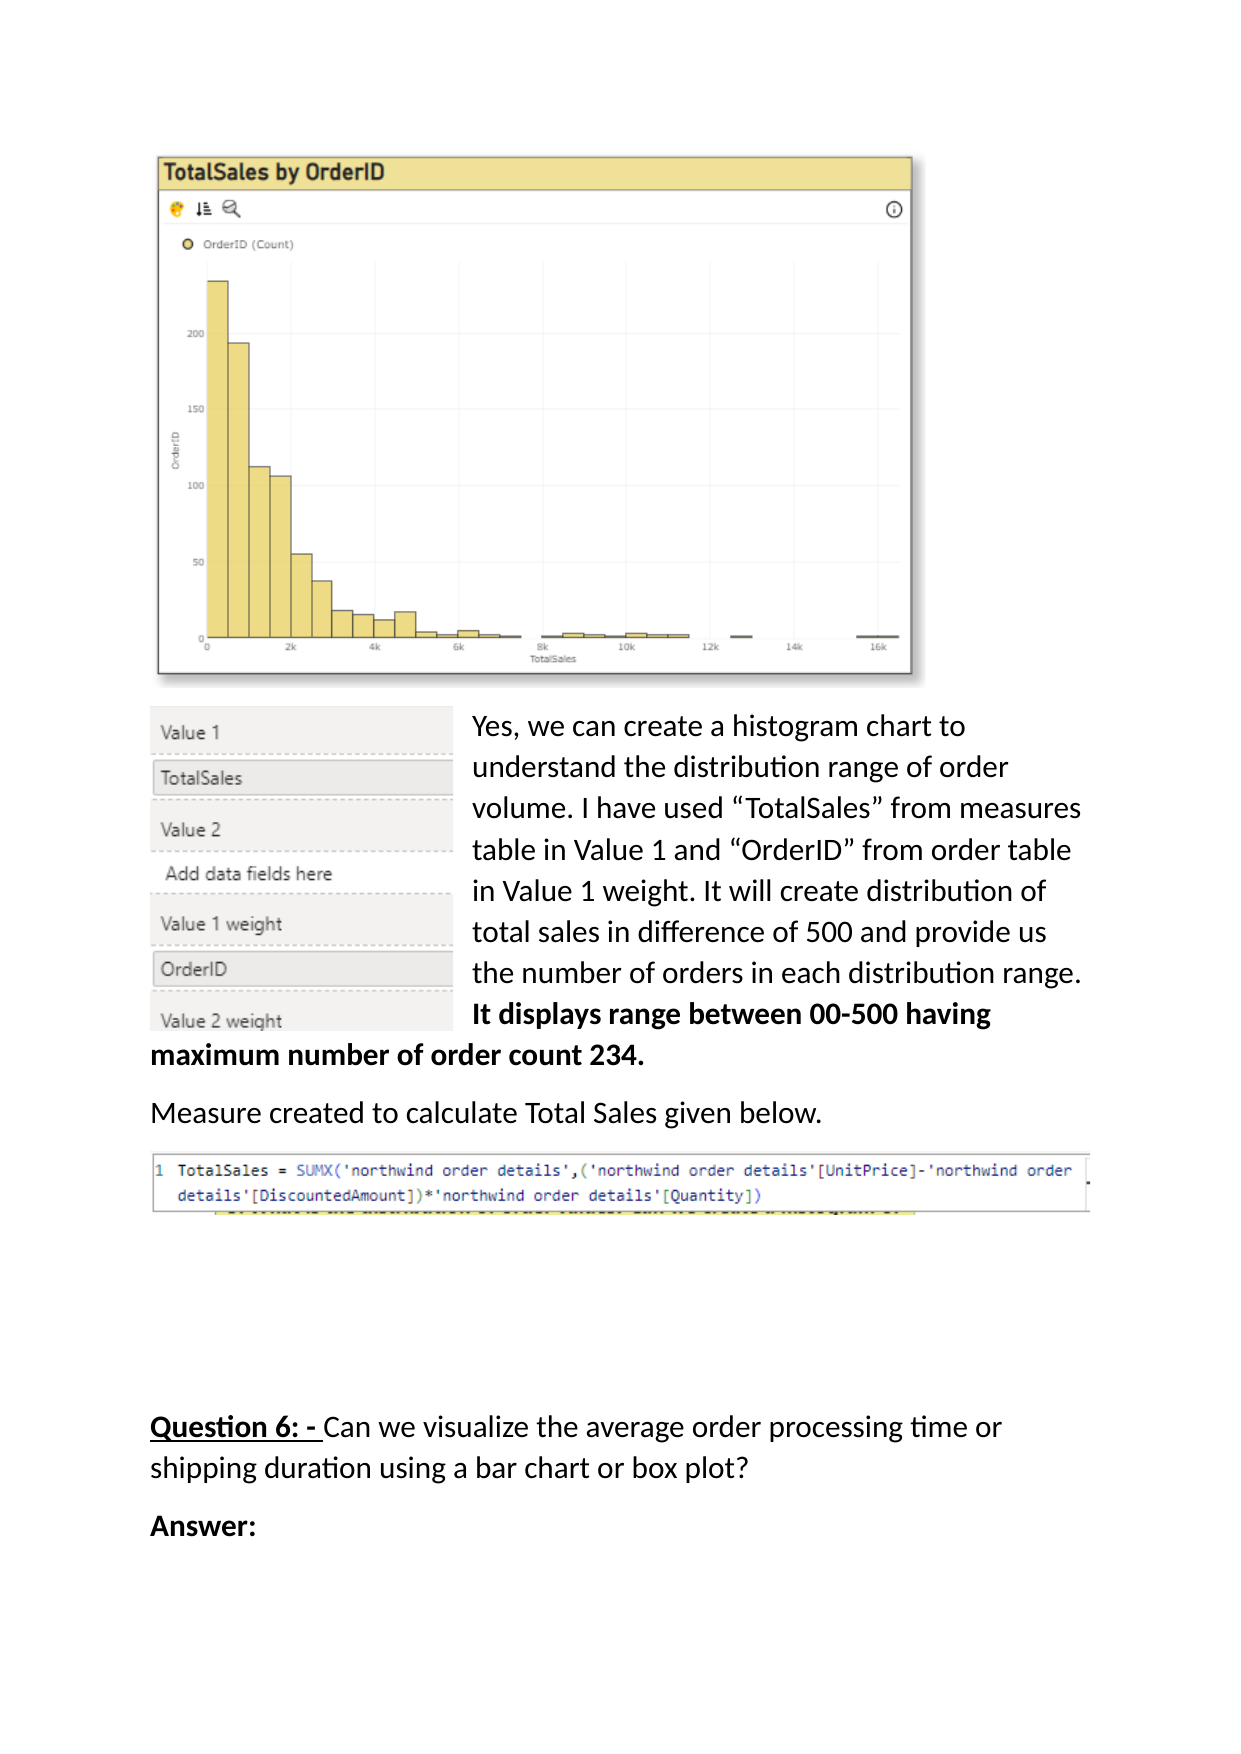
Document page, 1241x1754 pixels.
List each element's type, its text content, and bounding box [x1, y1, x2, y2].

picture [150, 706, 454, 1031]
picture [150, 150, 926, 688]
text Measure created to calculate Total Sales given below. [150, 1093, 1090, 1131]
text Question 6: - Can we visualize the average order processing time or shipping duration using a bar chart or box plot? [150, 1407, 1090, 1487]
text Answer: [150, 1506, 1090, 1544]
picture [150, 1151, 1091, 1215]
